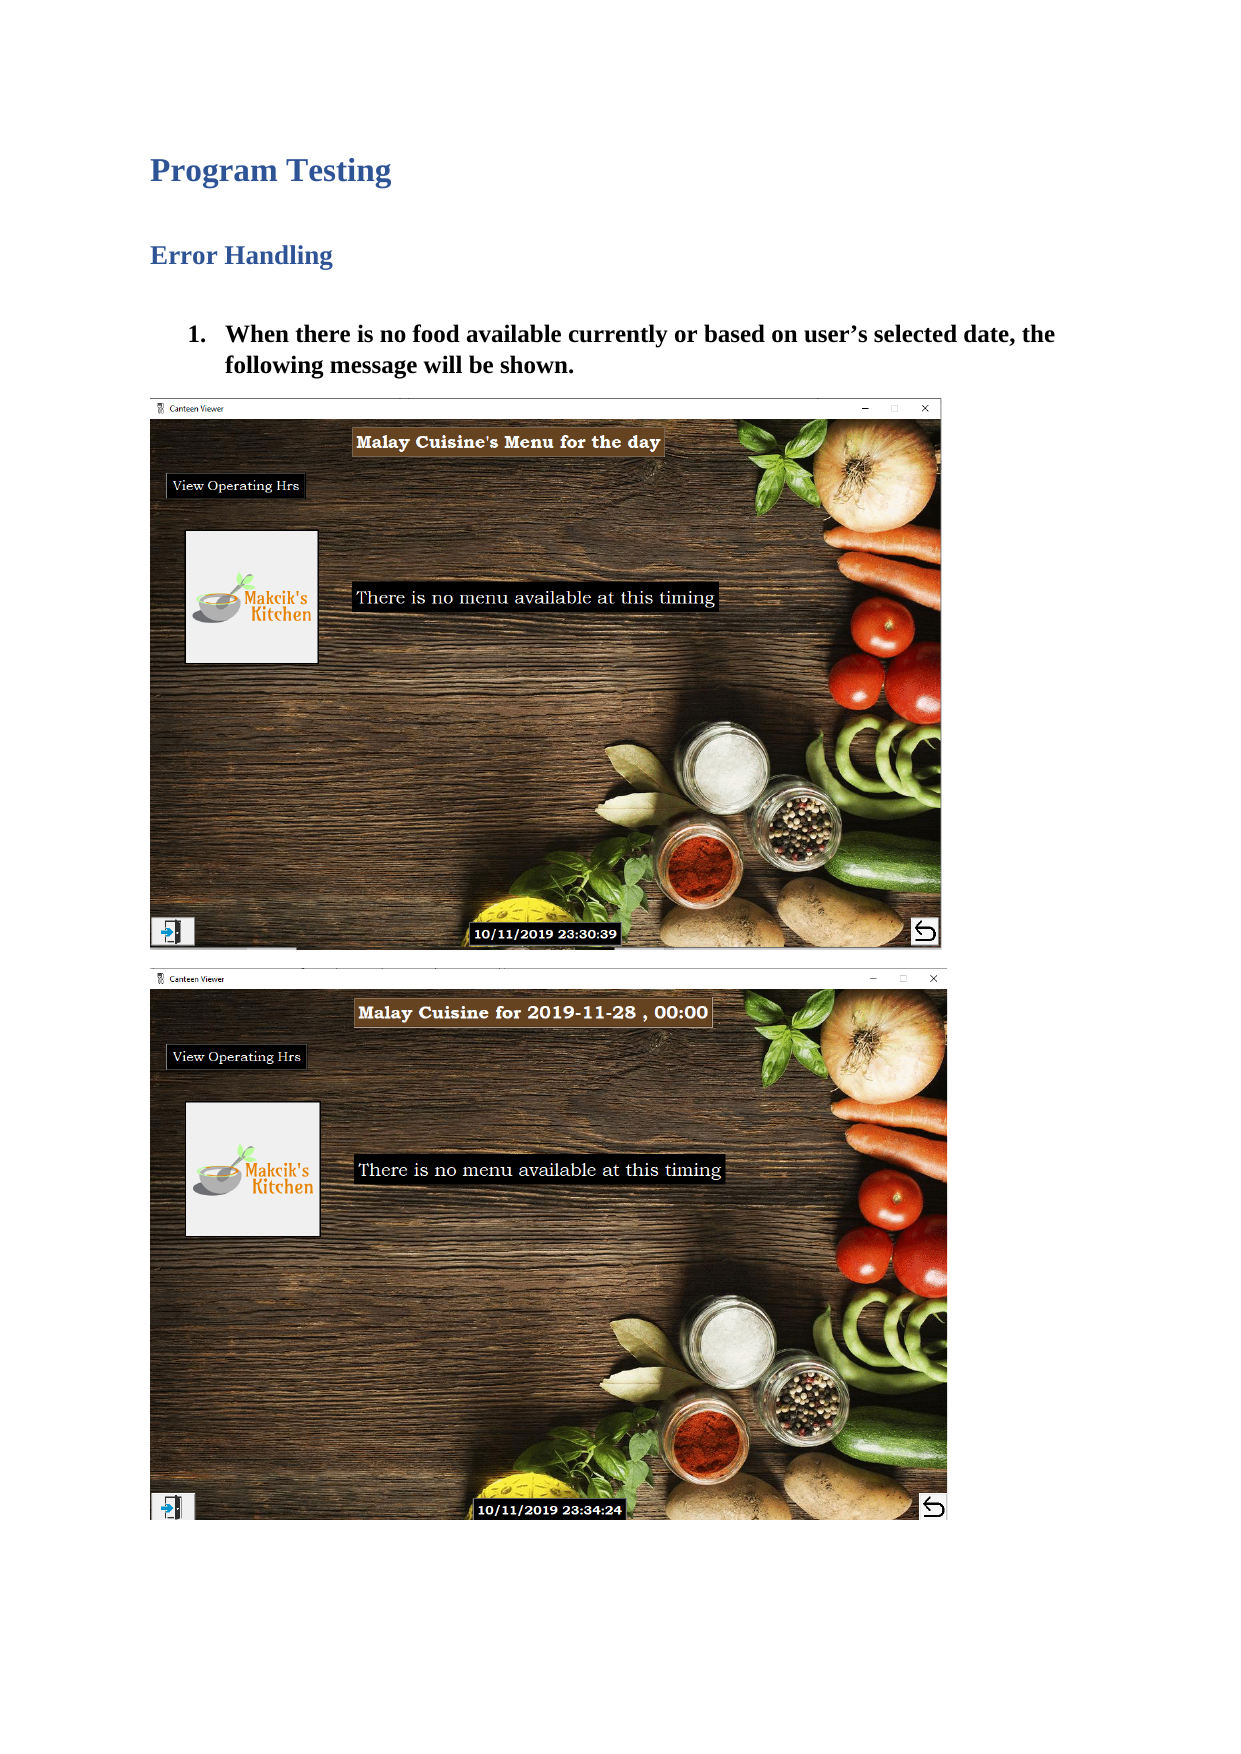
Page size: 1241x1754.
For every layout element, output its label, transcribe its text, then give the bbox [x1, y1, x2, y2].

list When there is no food available currently or based on user’s selected date, the following message will be shown. [187, 319, 1090, 379]
picture [150, 398, 942, 950]
picture [150, 968, 948, 1520]
subtitle Program Testing [150, 150, 1090, 188]
subtitle Error Handling [150, 239, 1090, 270]
